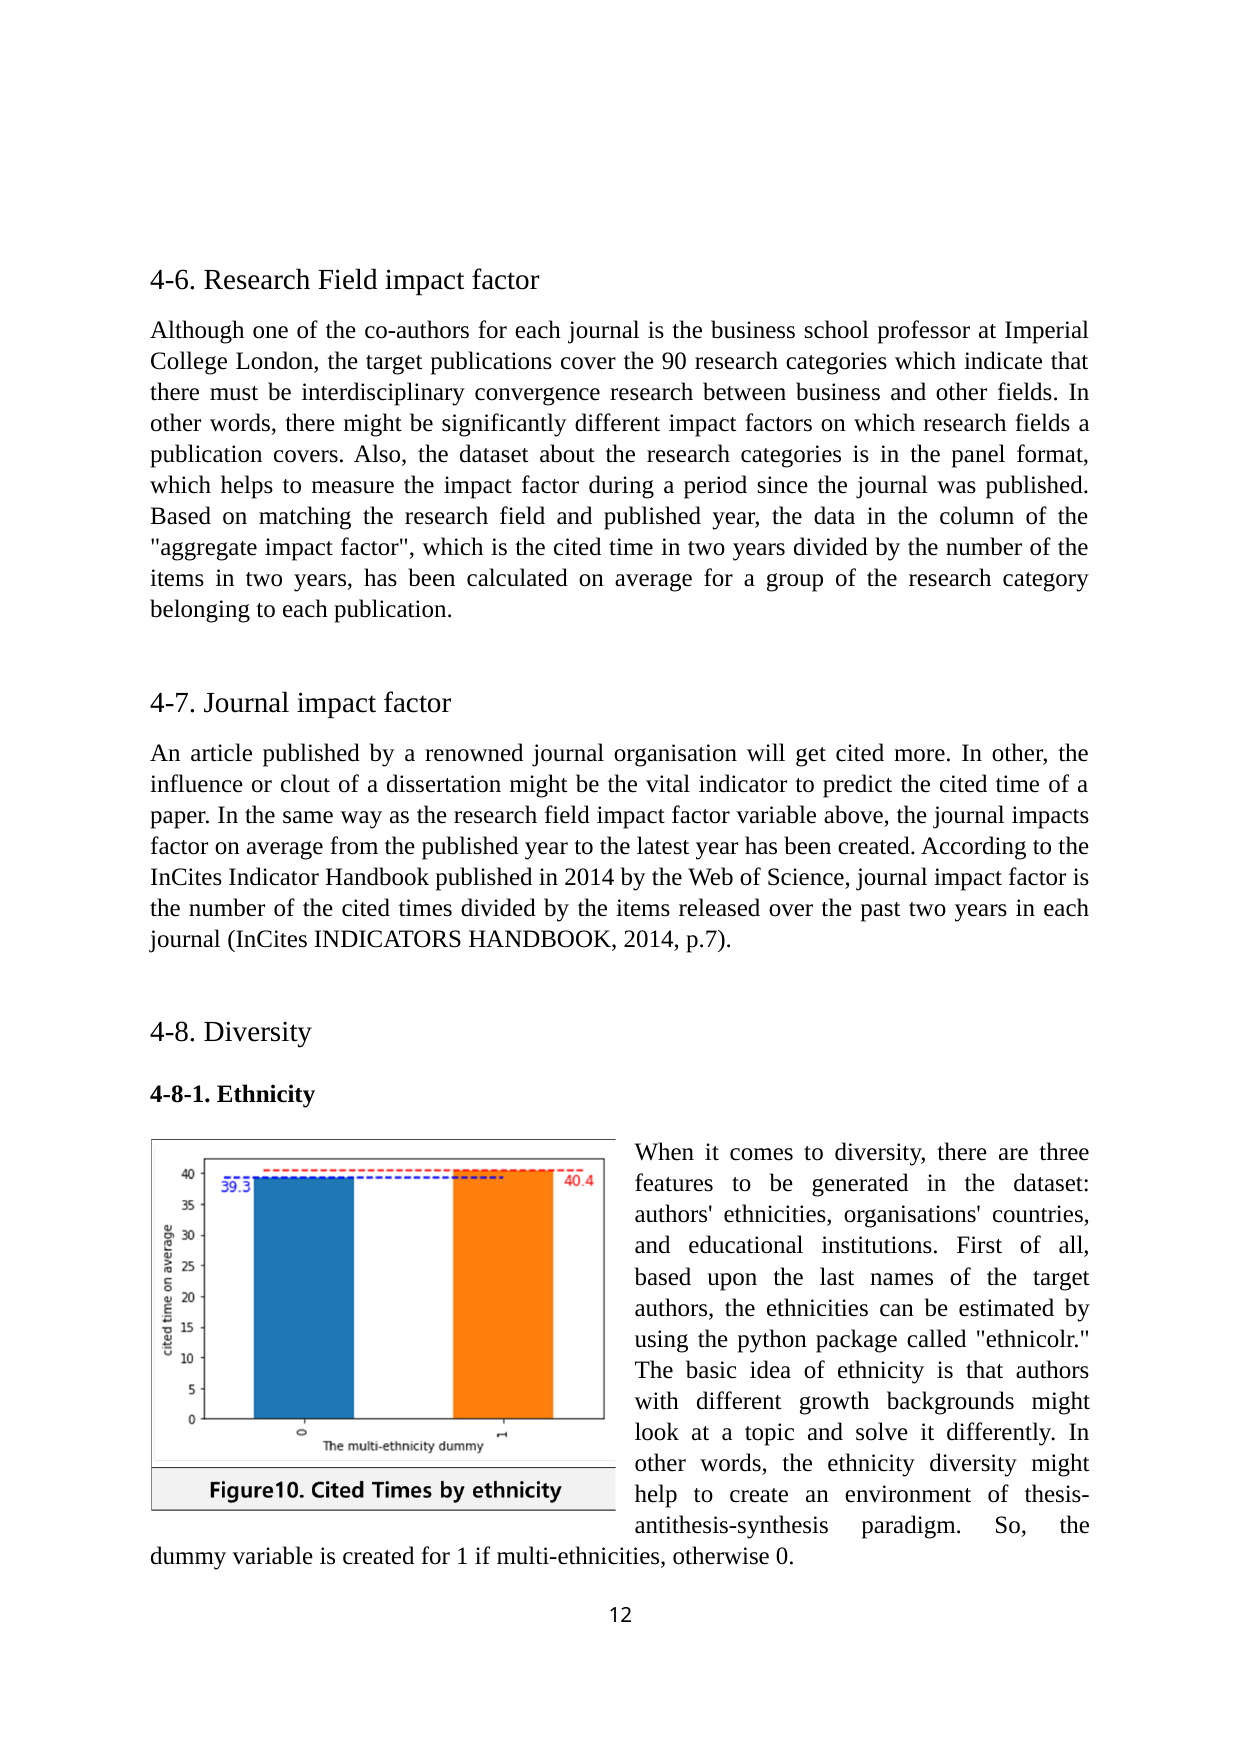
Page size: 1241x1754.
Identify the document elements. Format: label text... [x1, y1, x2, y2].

subtitle 4-8-1. Ethnicity [150, 1079, 1090, 1108]
subtitle 4-8. Diversity [150, 1014, 1090, 1048]
subtitle 4-7. Journal impact factor [150, 685, 1090, 718]
subtitle 4-6. Research Field impact factor [150, 262, 1090, 296]
picture [150, 1139, 616, 1512]
text An article published by a renowned journal organisation will get cited more. In other, the influence or clout of a dissertation might be the vital indicator to predict the cited time of a paper. In the same way as the research field impact factor variable above, the journal impacts factor on average from the published year to the latest year has been created. According to the InCites Indicator Handbook published in 2014 by the Web of Science, journal impact factor is the number of the cited times divided by the items released over the past two years in each journal (InCites INDICATORS HANDBOOK, 2014, p.7). [150, 738, 1090, 953]
text Although one of the co-authors for each journal is the business school professor at Imperial College London, the target publications cover the 90 research categories which indicate that there must be interdisciplinary convergence research between business and other fields. In other words, there might be significantly different impact factors on which research fields a publication covers. Also, the dataset about the research categories is in the panel format, which helps to measure the impact factor during a period since the journal was published. Based on matching the research field and published year, the data in the column of the "aggregate impact factor", which is the cited time in two years divided by the number of the items in two years, has been calculated on average for a group of the research category belonging to each publication. [150, 315, 1090, 623]
